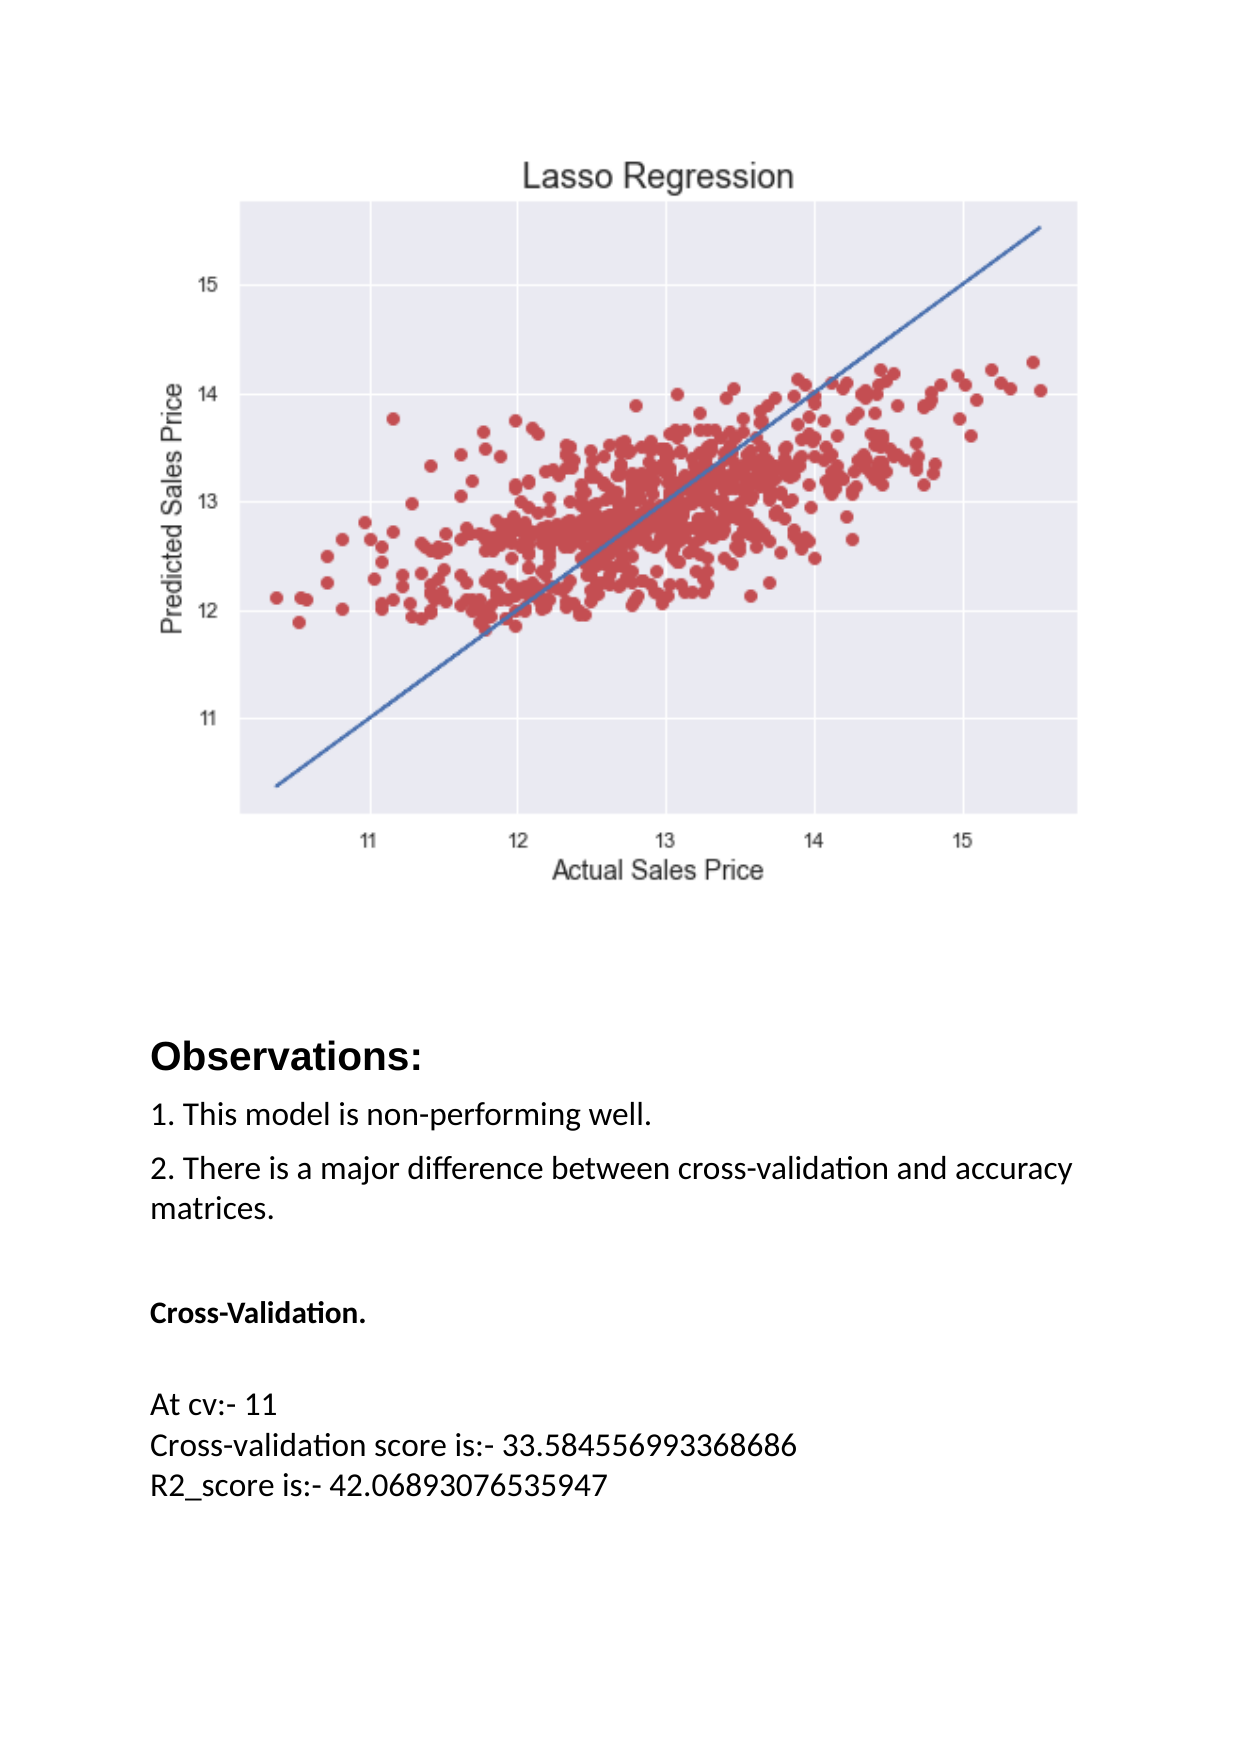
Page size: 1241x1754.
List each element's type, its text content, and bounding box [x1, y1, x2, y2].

subtitle 1. This model is non-performing well. [150, 1092, 1090, 1133]
subtitle Observations: [150, 1032, 1090, 1079]
text R2_score is:- 42.06893076535947 [150, 1464, 1090, 1505]
picture [150, 150, 1091, 899]
subtitle 2. There is a major difference between cross-validation and accuracy matrices. [150, 1147, 1090, 1228]
text At cv:- 11 [150, 1383, 1090, 1423]
text Cross-validation score is:- 33.584556993368686 [150, 1423, 1090, 1464]
subtitle Cross-Validation. [150, 1293, 1090, 1331]
